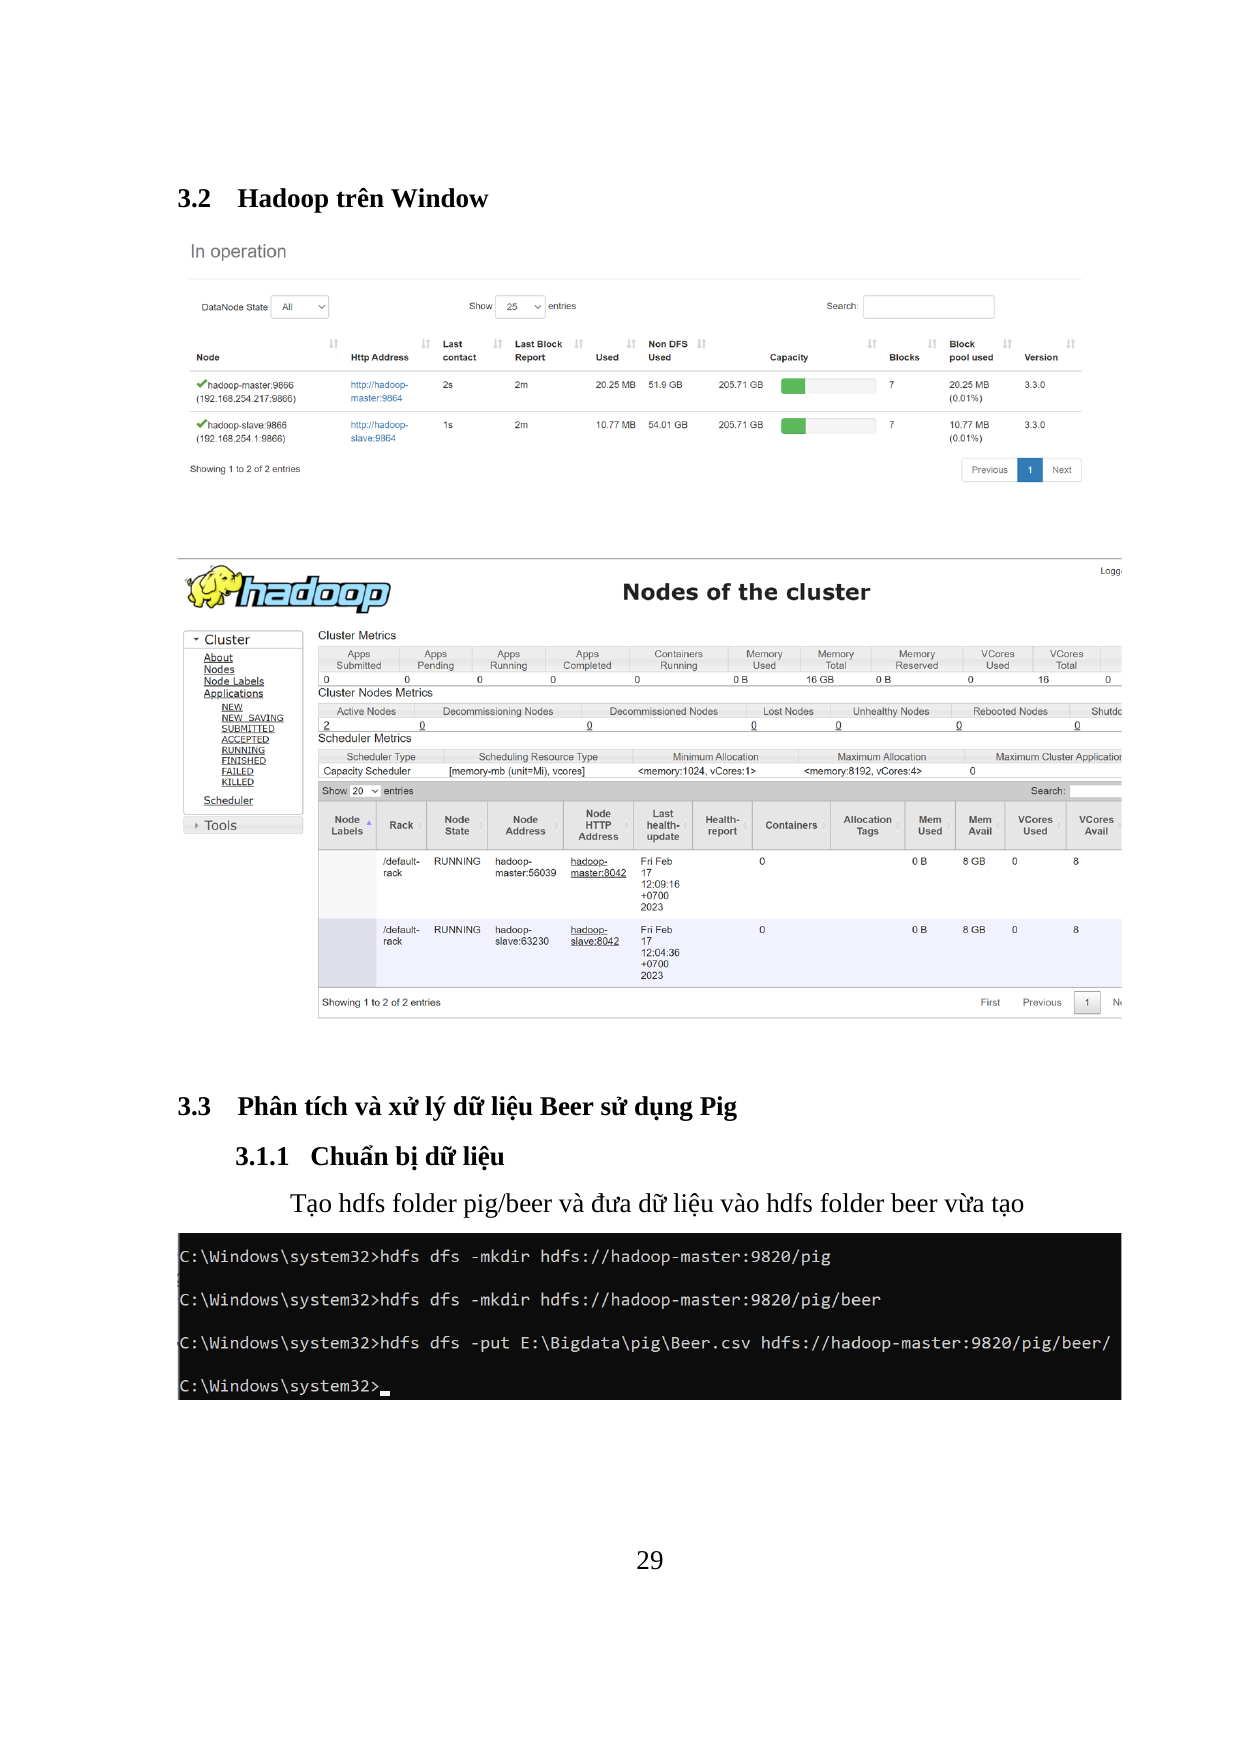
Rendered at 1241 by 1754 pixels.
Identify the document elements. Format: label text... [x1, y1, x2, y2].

picture [177, 228, 1122, 498]
subtitle Hadoop trên Window [177, 182, 1122, 213]
subtitle Phân tích và xử lý dữ liệu Beer sử dụng Pig [177, 1090, 1122, 1121]
subtitle Chuẩn bị dữ liệu [235, 1141, 1122, 1172]
picture [177, 1233, 1122, 1400]
text Tạo hdfs folder pig/beer và đưa dữ liệu vào hdfs folder beer vừa tạo [177, 1187, 1122, 1218]
picture [177, 558, 1122, 1025]
